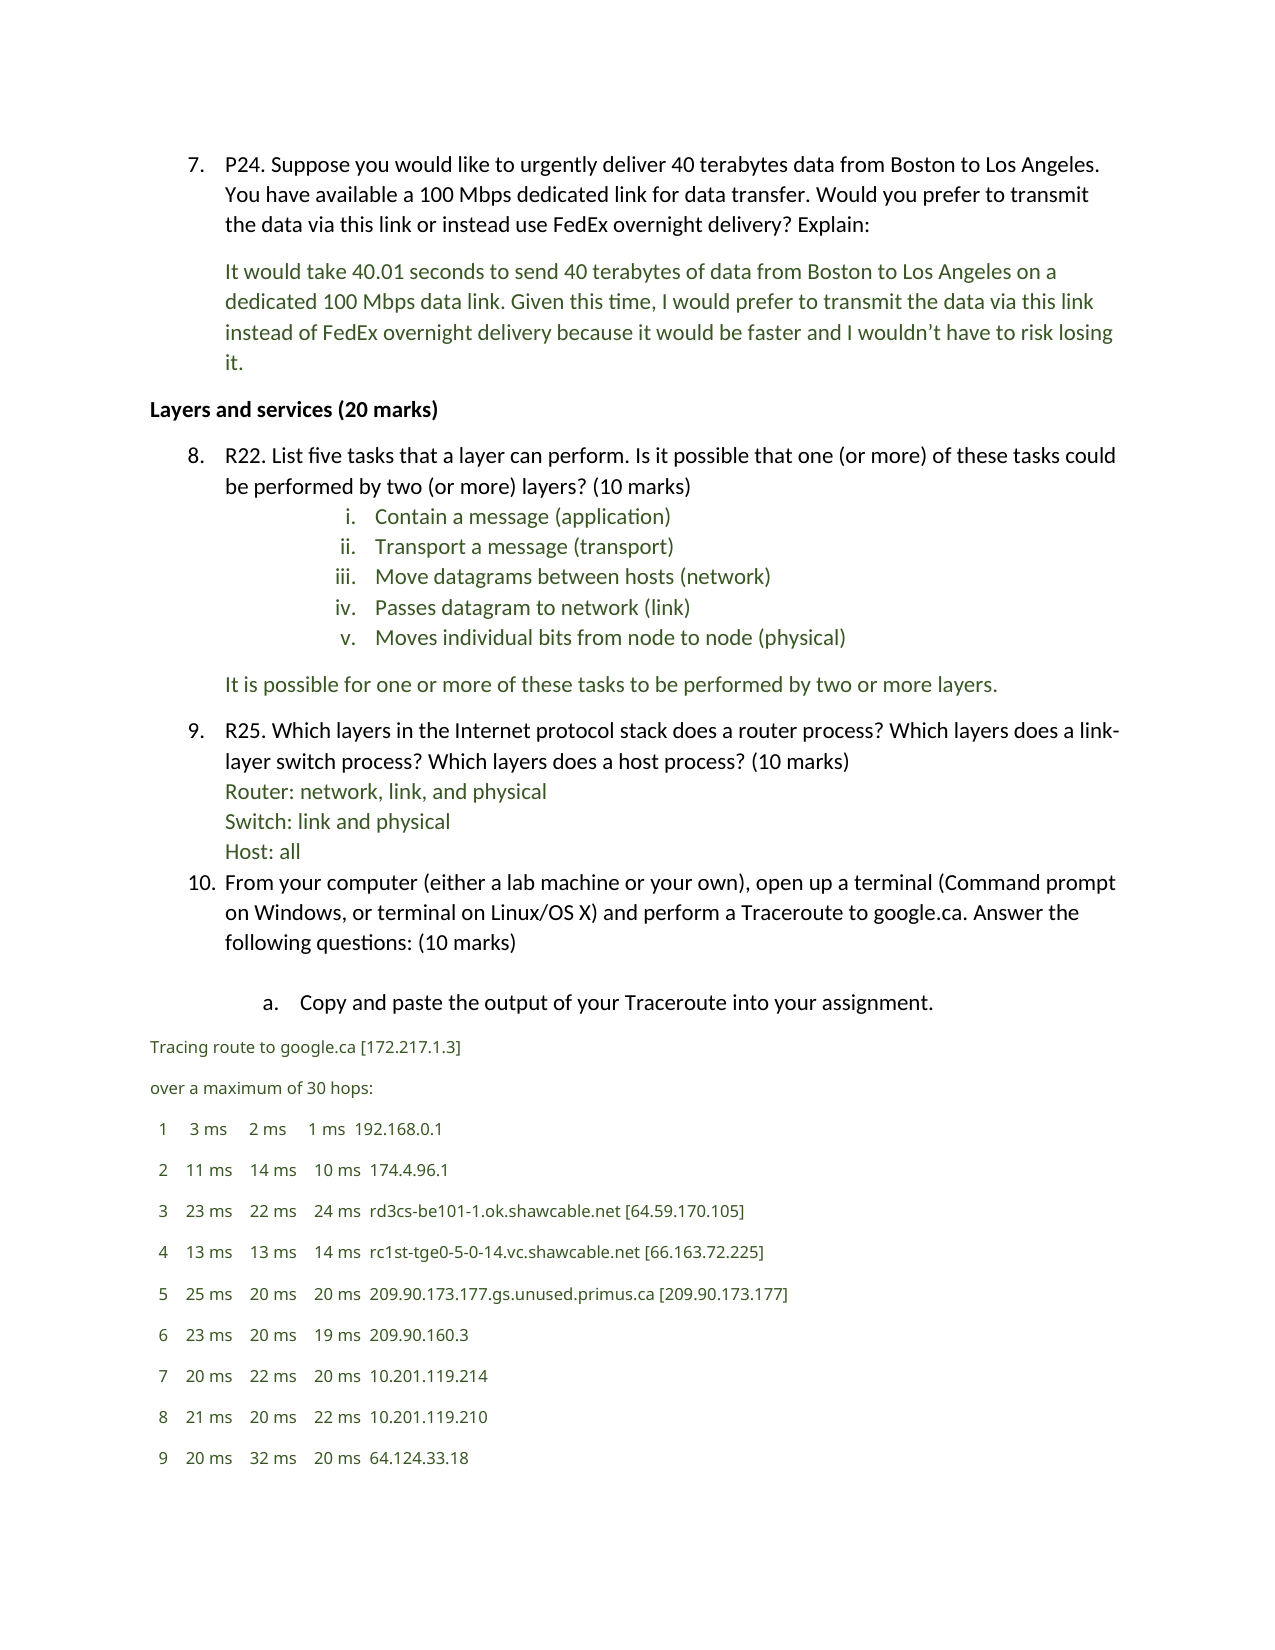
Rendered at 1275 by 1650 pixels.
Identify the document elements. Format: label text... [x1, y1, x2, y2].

text It would take 40.01 seconds to send 40 terabytes of data from Boston to Los Angeles on a dedicated 100 Mbps data link. Given this time, I would prefer to transmit the data via this link instead of FedEx overnight delivery because it would be faster and I wouldn’t have to risk losing it. [225, 257, 1125, 376]
text 5 25 ms 20 ms 20 ms 209.90.173.177.gs.unused.primus.ca [209.90.173.177] [150, 1282, 1125, 1305]
list Host: all [225, 837, 1125, 866]
text Layers and services (20 marks) [150, 395, 1125, 423]
list Move datagrams between hosts (network) [356, 562, 1125, 591]
text over a maximum of 30 hops: [150, 1077, 1125, 1099]
text Tracing route to google.ca [172.217.1.3] [150, 1035, 1125, 1058]
list From your computer (either a lab machine or your own), open up a terminal (Command prompt on Windows, or terminal on Linux/OS X) and perform a Traceroute to google.ca. Answer the following questions: (10 marks) [187, 868, 1125, 956]
list Passes datagram to network (link) [356, 593, 1125, 621]
list Moves individual bits from node to node (physical) [356, 623, 1125, 651]
text 9 20 ms 32 ms 20 ms 64.124.33.18 [150, 1447, 1125, 1469]
list Switch: link and physical [225, 807, 1125, 835]
text It is possible for one or more of these tasks to be performed by two or more layers. [225, 670, 1125, 698]
text 7 20 ms 22 ms 20 ms 10.201.119.214 [150, 1364, 1125, 1387]
list Transport a message (transport) [356, 532, 1125, 560]
list R22. List five tasks that a layer can perform. Is it possible that one (or more) of these tasks could be performed by two (or more) layers? (10 marks) [187, 442, 1125, 500]
text 4 13 ms 13 ms 14 ms rc1st-tge0-5-0-14.vc.shawcable.net [66.163.72.225] [150, 1241, 1125, 1264]
list P24. Suppose you would like to urgently deliver 40 terabytes data from Boston to Los Angeles. You have available a 100 Mbps dedicated link for data transfer. Would you prefer to transmit the data via this link or instead use FedEx overnight delivery? Explain: [187, 150, 1125, 238]
list Copy and paste the output of your Traceroute into your assignment. [262, 988, 1125, 1017]
list Router: network, link, and physical [225, 777, 1125, 805]
text 2 11 ms 14 ms 10 ms 174.4.96.1 [150, 1159, 1125, 1182]
text 3 23 ms 22 ms 24 ms rd3cs-be101-1.ok.shawcable.net [64.59.170.105] [150, 1200, 1125, 1223]
text 1 3 ms 2 ms 1 ms 192.168.0.1 [150, 1118, 1125, 1140]
list Contain a message (application) [356, 502, 1125, 530]
text 6 23 ms 20 ms 19 ms 209.90.160.3 [150, 1323, 1125, 1346]
list R25. Which layers in the Internet protocol stack does a router process? Which layers does a link-layer switch process? Which layers does a host process? (10 marks) [187, 717, 1125, 775]
text 8 21 ms 20 ms 22 ms 10.201.119.210 [150, 1406, 1125, 1428]
